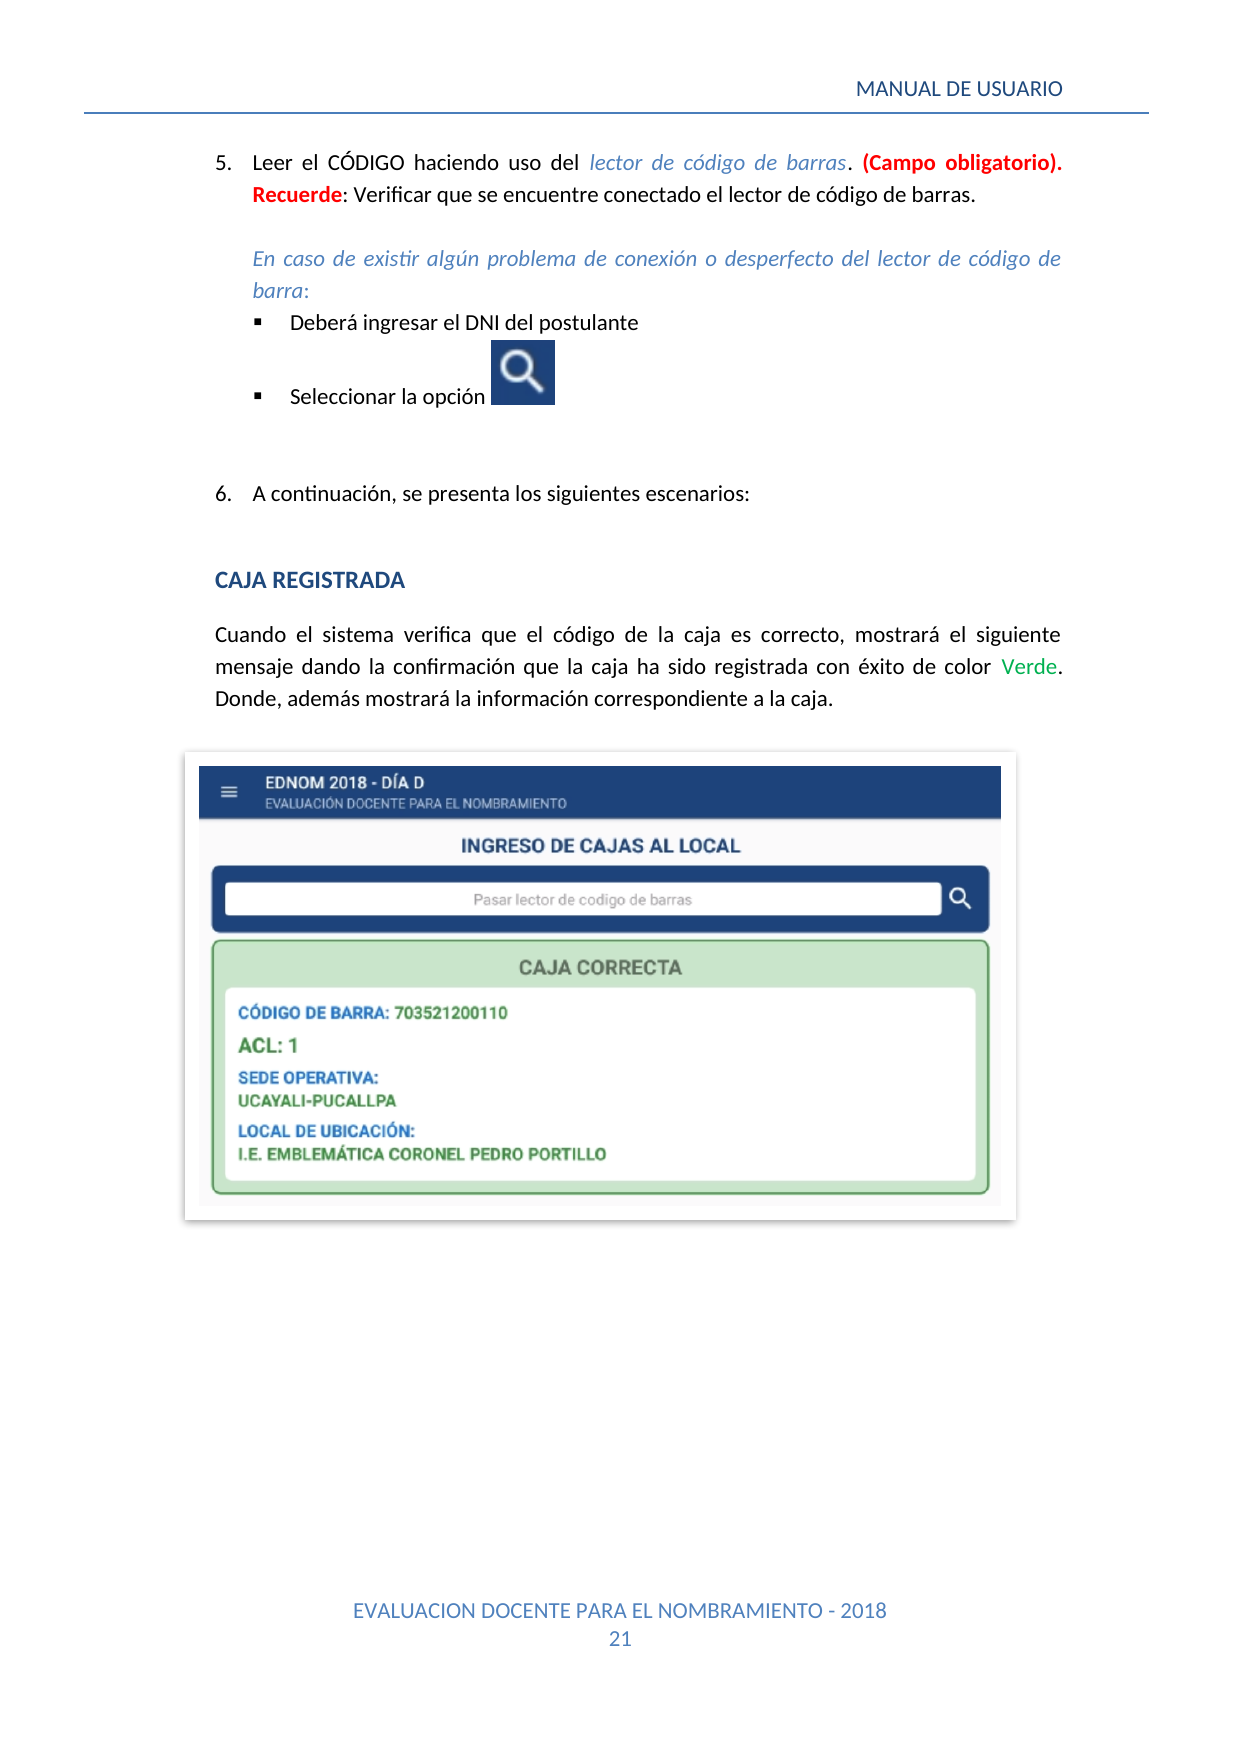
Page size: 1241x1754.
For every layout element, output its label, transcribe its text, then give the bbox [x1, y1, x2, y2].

list Seleccionar la opción [252, 341, 1063, 411]
list Leer el CÓDIGO haciendo uso del lector de código de barras. (Campo obligatorio). Recuerde: Verificar que se encuentre conectado el lector de código de barras. [215, 148, 1063, 208]
text Cuando el sistema verifica que el código de la caja es correcto, mostrará el siguiente mensaje dando la confirmación que la caja ha sido registrada con éxito de color Verde. Donde, además mostrará la información correspondiente a la caja. [215, 620, 1063, 712]
list Deberá ingresar el DNI del postulante [252, 308, 1063, 337]
picture [199, 766, 1001, 1206]
text CAJA REGISTRADA [177, 564, 1063, 595]
picture [491, 340, 555, 405]
list A continuación, se presenta los siguientes escenarios: [215, 479, 1063, 507]
list En caso de existir algún problema de conexión o desperfecto del lector de código de barra: [252, 244, 1063, 304]
